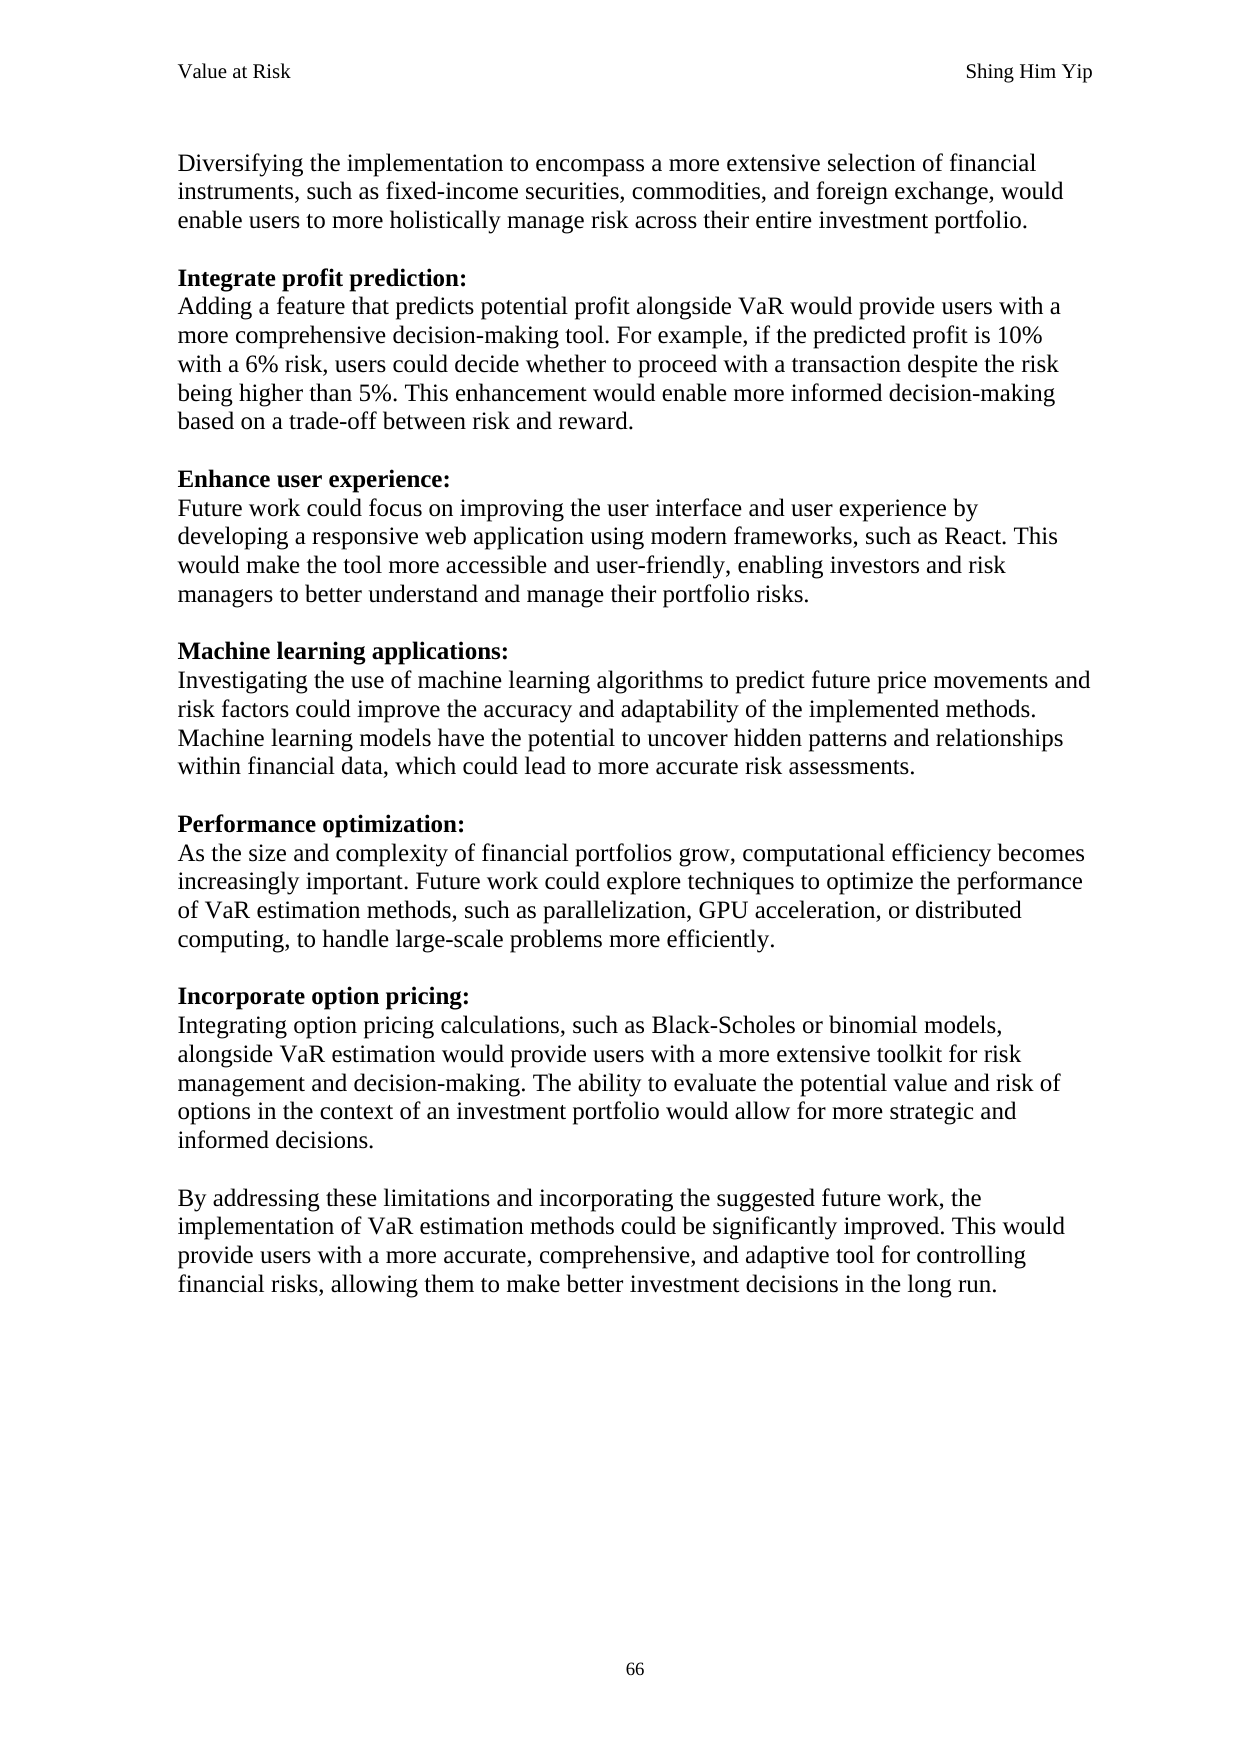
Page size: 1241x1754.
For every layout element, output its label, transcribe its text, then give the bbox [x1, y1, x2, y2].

text Future work could focus on improving the user interface and user experience by developing a responsive web application using modern frameworks, such as React. This would make the tool more accessible and user-friendly, enabling investors and risk managers to better understand and manage their portfolio risks. [177, 493, 1092, 608]
text As the size and complexity of financial portfolios grow, computational efficiency becomes increasingly important. Future work could explore techniques to optimize the performance of VaR estimation methods, such as parallelization, GPU acceleration, or distributed computing, to handle large-scale problems more efficiently. [177, 838, 1092, 953]
text Adding a feature that predicts potential profit alongside VaR would provide users with a more comprehensive decision-making tool. For example, if the predicted profit is 10% with a 6% risk, users could decide whether to proceed with a transaction despite the risk being higher than 5%. This enhancement would enable more informed decision-making based on a trade-off between risk and reward. [177, 291, 1092, 435]
text Integrate profit prediction: [177, 263, 1092, 291]
text By addressing these limitations and incorporating the suggested future work, the implementation of VaR estimation methods could be significantly improved. This would provide users with a more accurate, comprehensive, and adaptive tool for controlling financial risks, allowing them to make better investment decisions in the long run. [177, 1183, 1092, 1298]
text Enhance user experience: [177, 464, 1092, 493]
text Machine learning applications: [177, 636, 1092, 665]
text Investigating the use of machine learning algorithms to predict future price movements and risk factors could improve the accuracy and adaptability of the implemented methods. Machine learning models have the potential to uncover hidden patterns and relationships within financial data, which could lead to more accurate risk assessments. [177, 665, 1092, 780]
text Diversifying the implementation to encompass a more extensive selection of financial instruments, such as fixed-income securities, commodities, and foreign exchange, would enable users to more holistically manage risk across their entire investment portfolio. [177, 148, 1092, 234]
text Performance optimization: [177, 809, 1092, 838]
text Integrating option pricing calculations, such as Black-Scholes or binomial models, alongside VaR estimation would provide users with a more extensive toolkit for risk management and decision-making. The ability to evaluate the potential value and risk of options in the context of an investment portfolio would allow for more strategic and informed decisions. [177, 1010, 1092, 1154]
text Incorporate option pricing: [177, 981, 1092, 1010]
